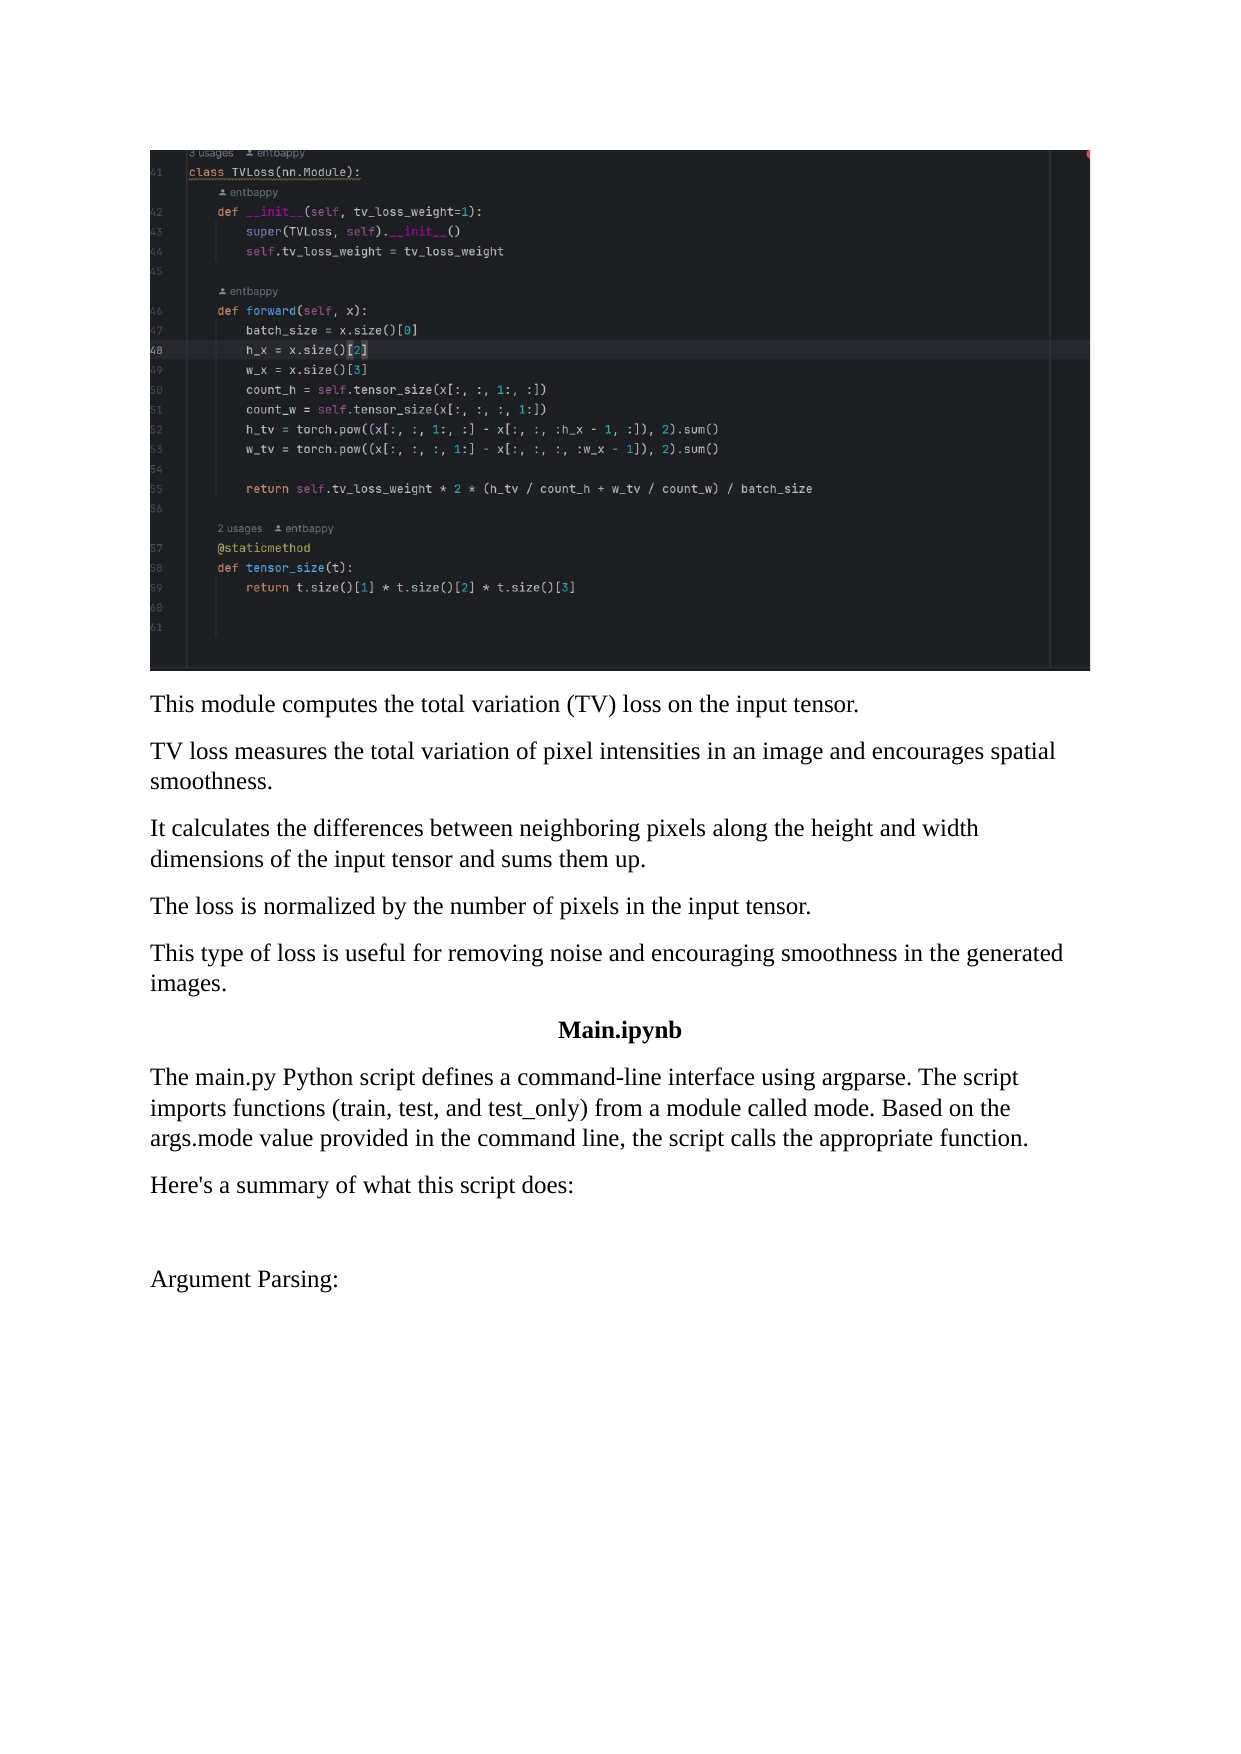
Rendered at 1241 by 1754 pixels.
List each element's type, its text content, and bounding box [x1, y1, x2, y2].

text TV loss measures the total variation of pixel intensities in an image and encourages spatial smoothness. [150, 736, 1090, 795]
text Argument Parsing: [150, 1264, 1090, 1293]
picture [150, 150, 1091, 671]
text Main.ipynb [150, 1015, 1090, 1044]
text The loss is normalized by the number of pixels in the input tensor. [150, 891, 1090, 919]
text It calculates the differences between neighboring pixels along the height and width dimensions of the input tensor and sums them up. [150, 813, 1090, 872]
text The main.py Python script defines a command-line interface using argparse. The script imports functions (train, test, and test_only) from a module called mode. Based on the args.mode value provided in the command line, the script calls the appropriate function. [150, 1062, 1090, 1152]
text This type of loss is useful for removing noise and encouraging smoothness in the generated images. [150, 938, 1090, 997]
text This module computes the total variation (TV) loss on the input tensor. [150, 689, 1090, 717]
text Here's a summary of what this script does: [150, 1170, 1090, 1199]
